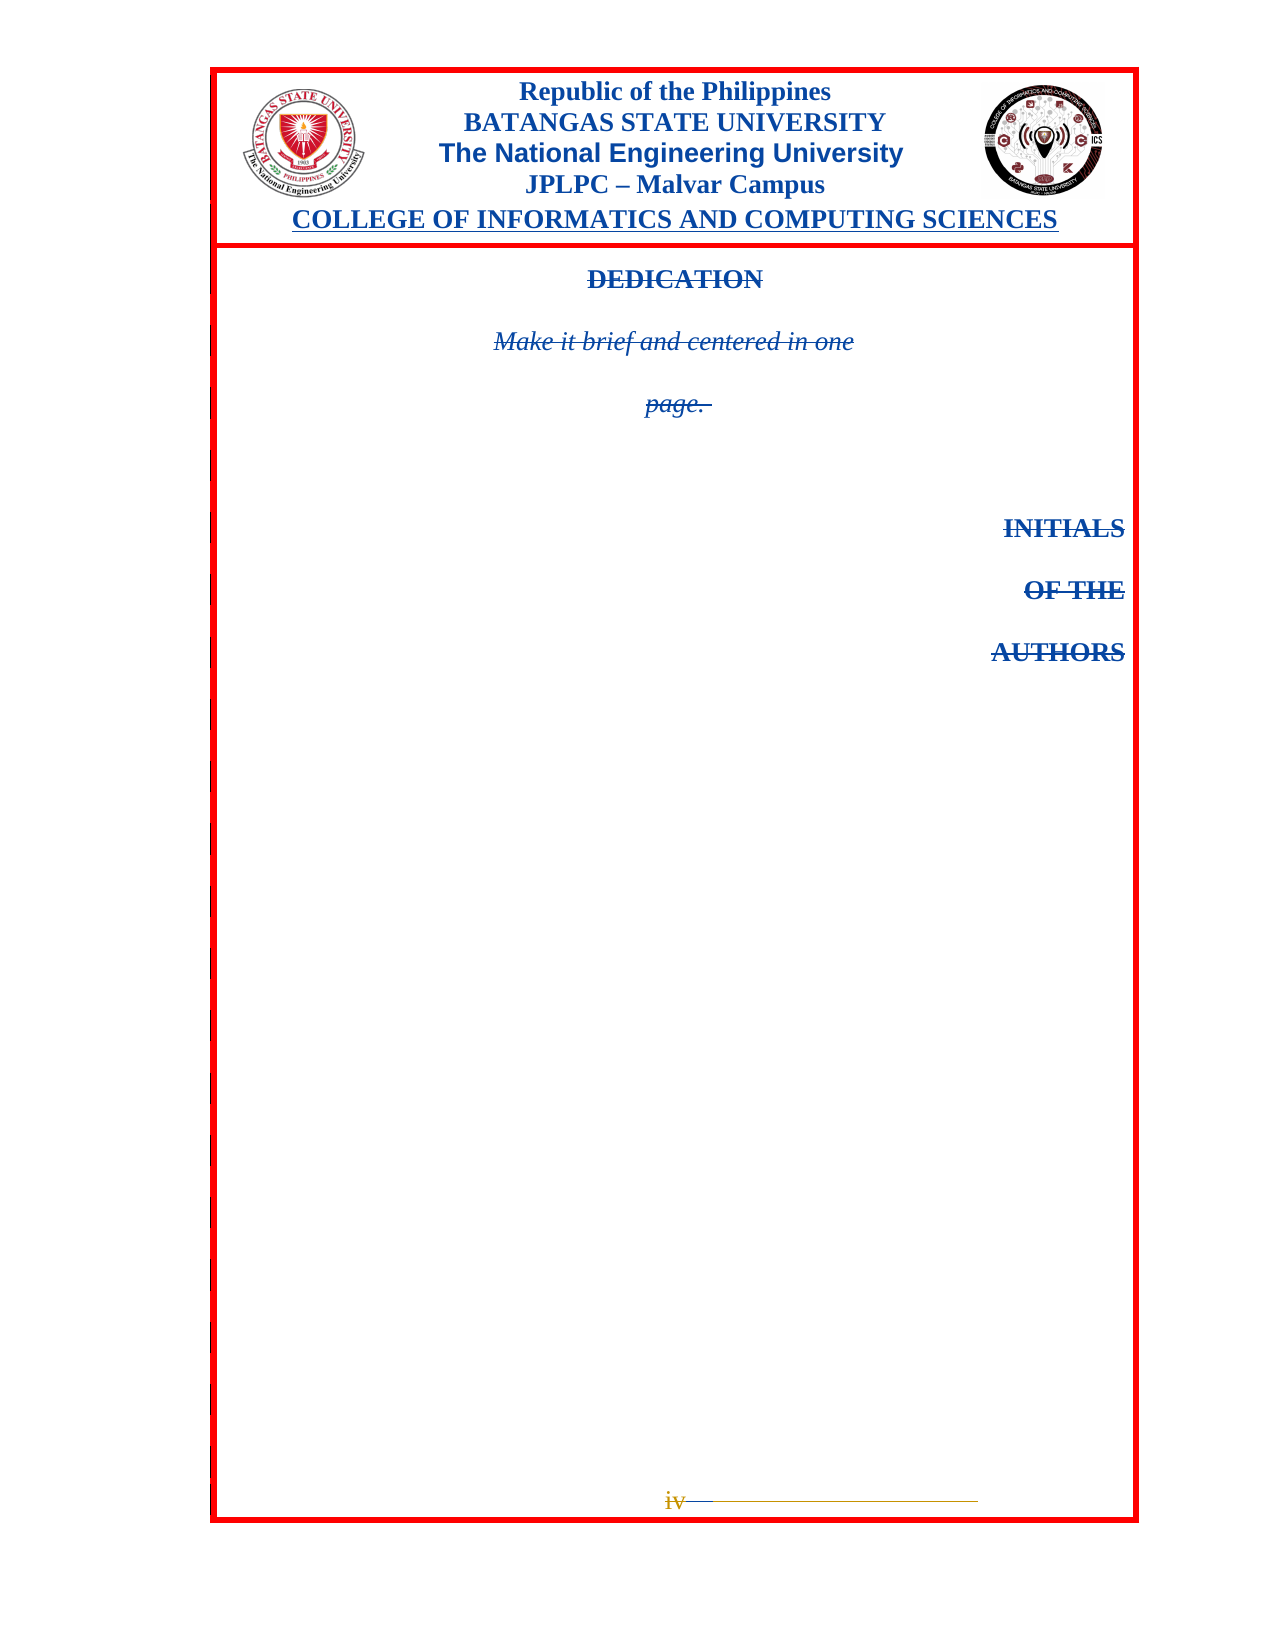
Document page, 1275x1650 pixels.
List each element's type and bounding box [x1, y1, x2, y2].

picture [981, 82, 1105, 199]
picture [242, 89, 366, 199]
